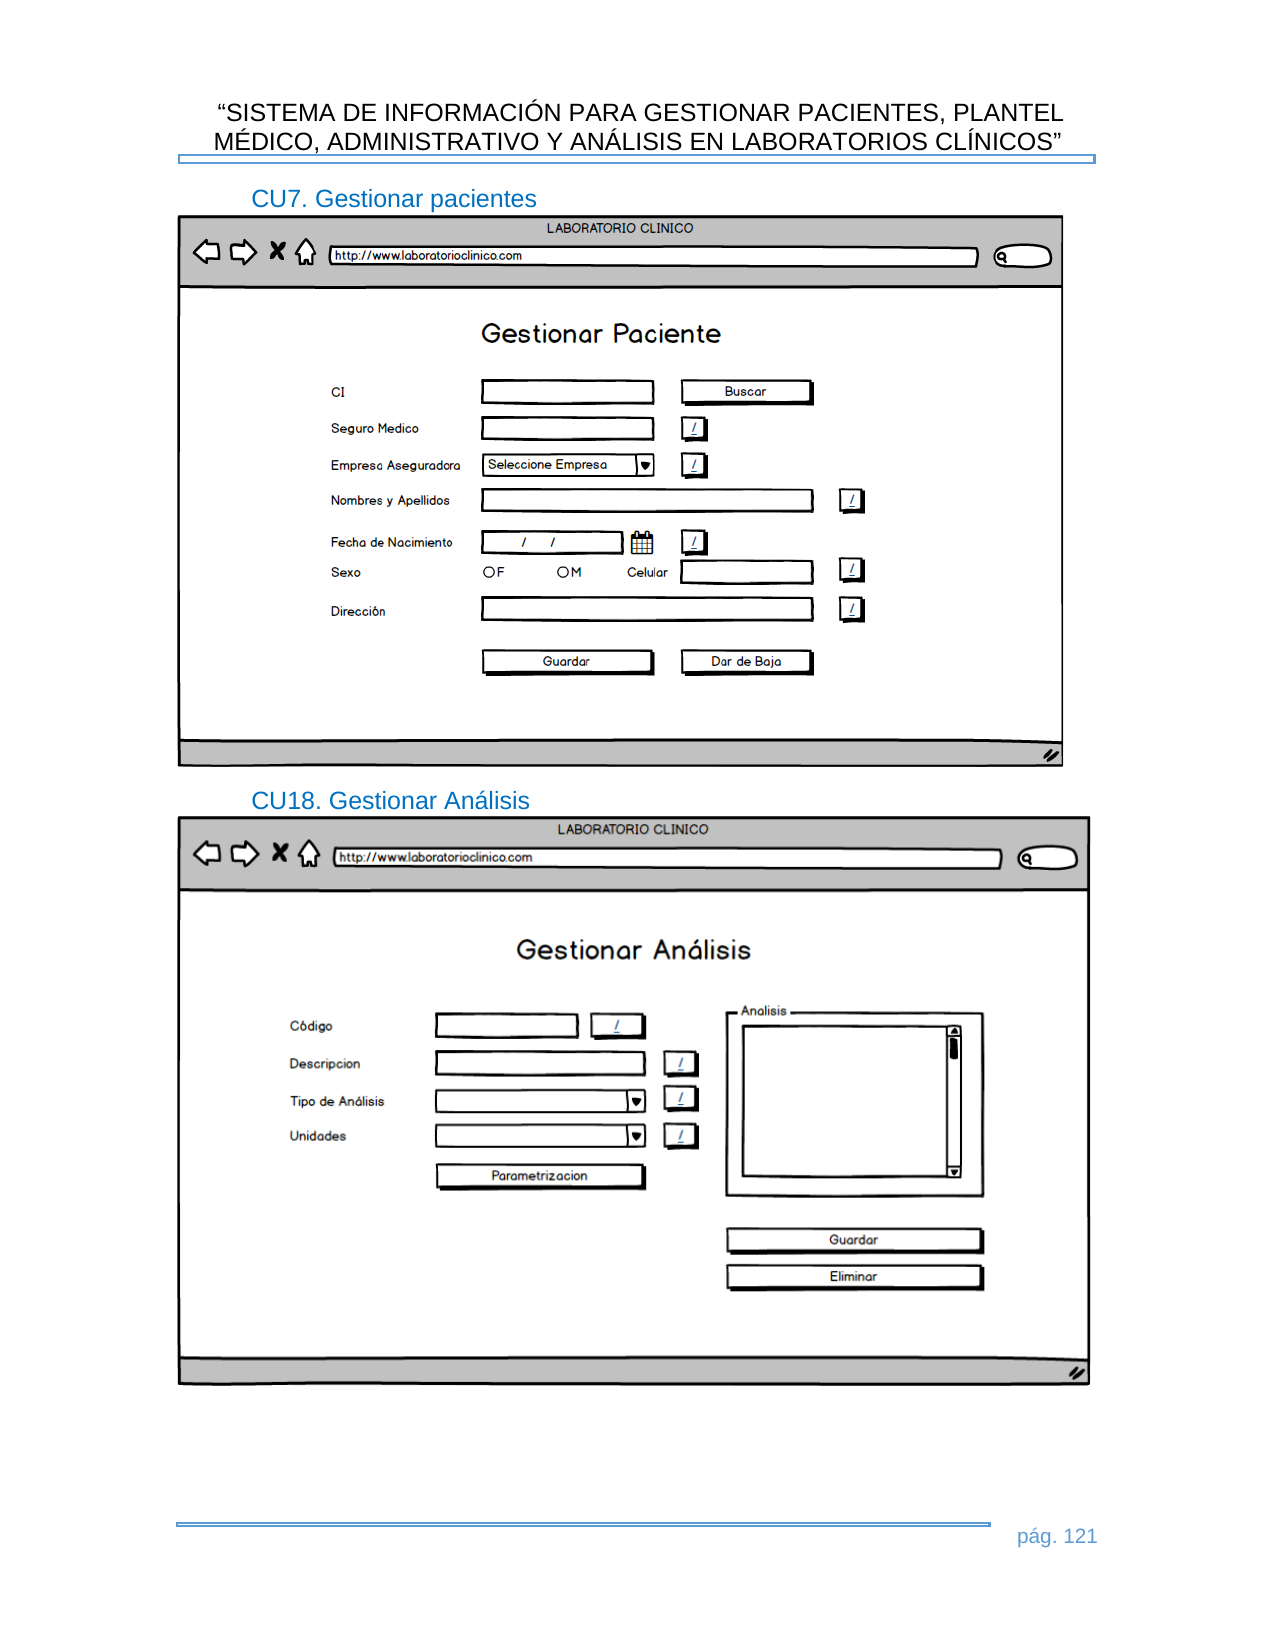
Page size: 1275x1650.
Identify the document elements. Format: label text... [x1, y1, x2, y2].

picture [177, 816, 1091, 1386]
subtitle CU18. Gestionar Análisis [251, 786, 1098, 814]
picture [177, 215, 1064, 767]
subtitle CU7. Gestionar pacientes [251, 184, 1098, 213]
